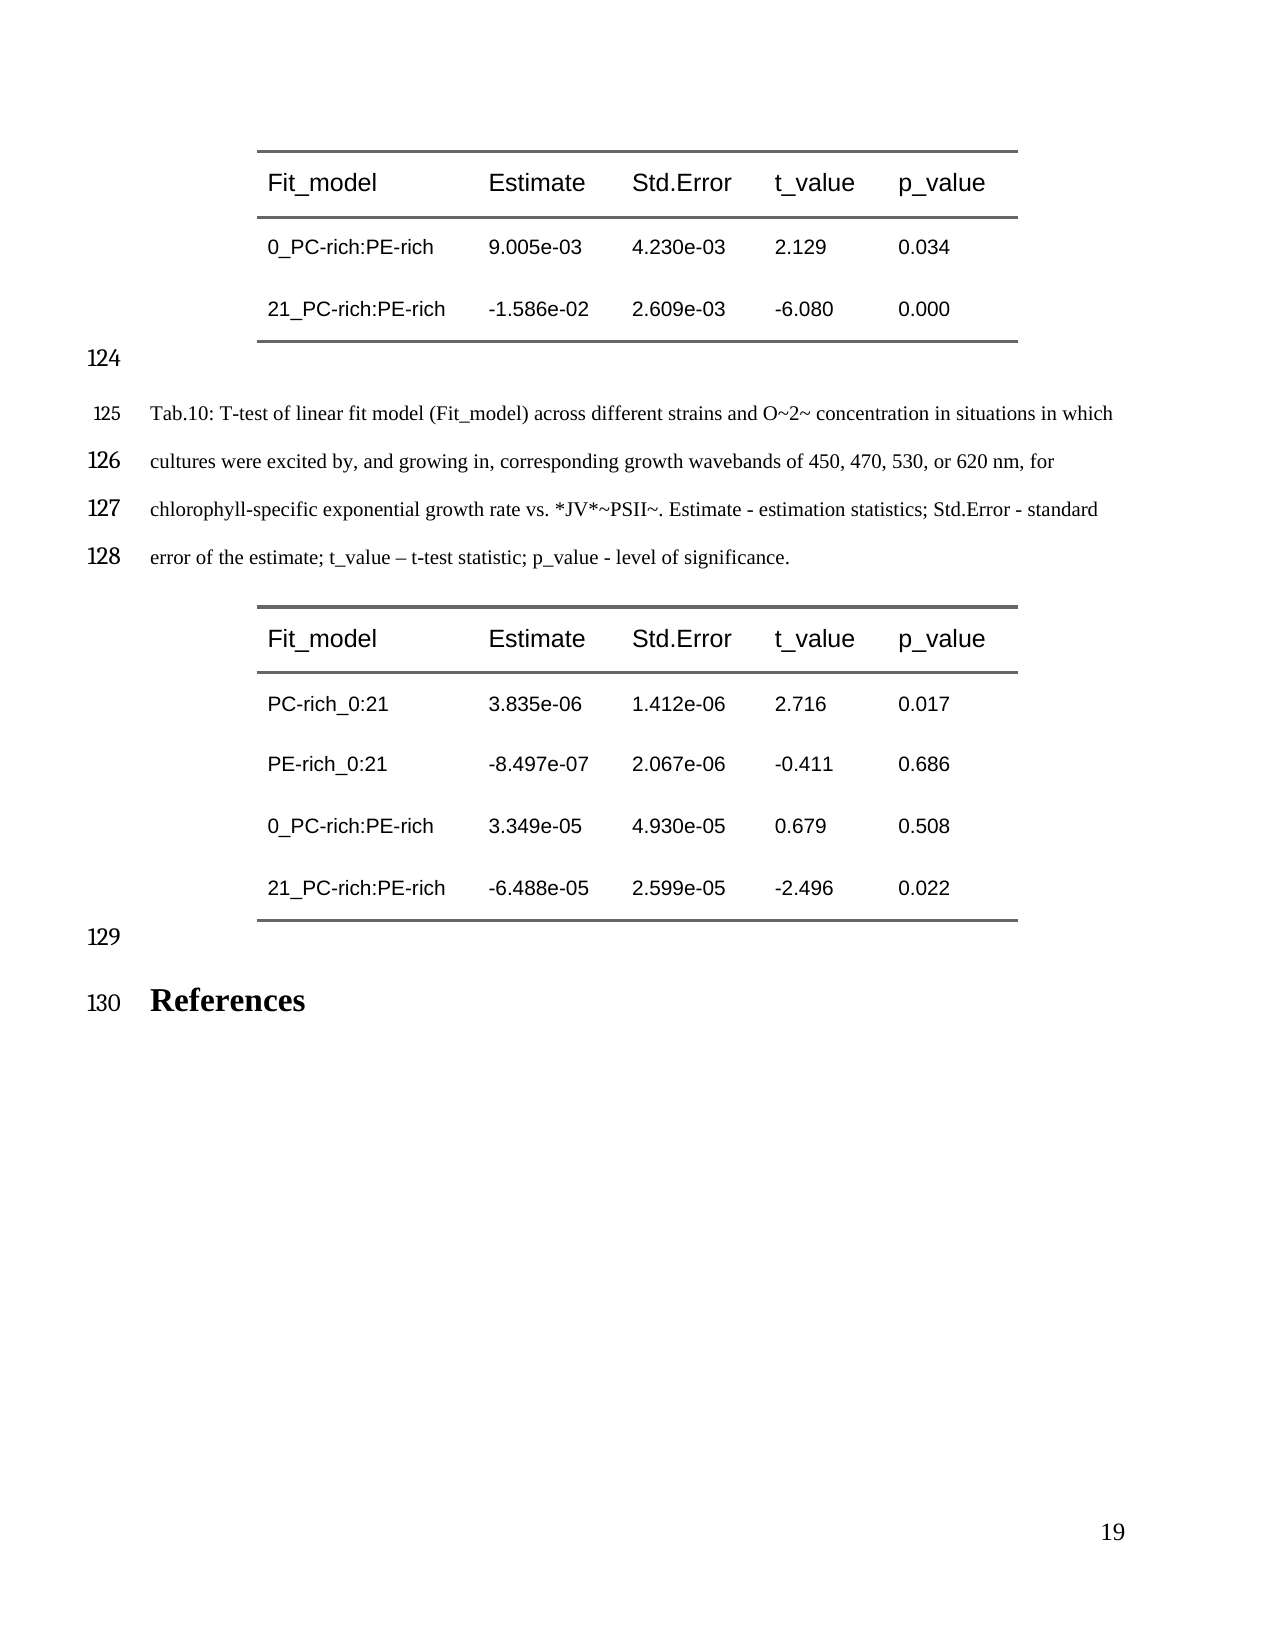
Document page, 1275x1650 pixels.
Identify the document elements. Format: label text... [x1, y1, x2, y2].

table_cell 2.067e-06 [621, 733, 764, 795]
table_cell 1.412e-06 [621, 674, 764, 733]
table_cell 0_PC-rich:PE-rich [257, 219, 478, 278]
table_cell 0.022 [888, 857, 1018, 919]
table_cell -6.488e-05 [478, 857, 621, 919]
table_header Estimate [478, 609, 621, 671]
table_header t_value [764, 153, 888, 216]
text Tab.10: T-test of linear fit model (Fit_model) across different strains and O~2~ concentration in situations in which cultures were excited by, and growing in, corresponding growth wavebands of 450, 470, 530, or 620 nm, for chlorophyll-specific exponential growth rate vs. *JV*~PSII~. Estimate - estimation statistics; Std.Error - standard error of the estimate; t_value – t-test statistic; p_value - level of significance. [150, 400, 1125, 569]
table_cell 21_PC-rich:PE-rich [257, 278, 478, 340]
table_cell 0.000 [888, 278, 1018, 340]
table_cell 9.005e-03 [478, 219, 621, 278]
table_cell 3.349e-05 [478, 795, 621, 857]
table_cell -1.586e-02 [478, 278, 621, 340]
table_cell 21_PC-rich:PE-rich [257, 857, 478, 919]
table_cell 2.609e-03 [621, 278, 764, 340]
table_cell 4.930e-05 [621, 795, 764, 857]
table_cell -2.496 [764, 857, 888, 919]
table_header Std.Error [621, 609, 764, 671]
table_cell 0.017 [888, 674, 1018, 733]
table_cell 0.679 [764, 795, 888, 857]
table_header Fit_model [257, 609, 478, 671]
table_header p_value [888, 609, 1018, 671]
table_cell -8.497e-07 [478, 733, 621, 795]
table_cell 0.508 [888, 795, 1018, 857]
table_cell 2.599e-05 [621, 857, 764, 919]
table_header Estimate [478, 153, 621, 216]
table_cell 0.686 [888, 733, 1018, 795]
table_header Std.Error [621, 153, 764, 216]
subtitle References [150, 980, 1125, 1018]
table_header Fit_model [257, 153, 478, 216]
table_cell 3.835e-06 [478, 674, 621, 733]
table_cell 2.129 [764, 219, 888, 278]
table_cell PE-rich_0:21 [257, 733, 478, 795]
table_cell 0_PC-rich:PE-rich [257, 795, 478, 857]
table_cell PC-rich_0:21 [257, 674, 478, 733]
table_header p_value [888, 153, 1018, 216]
table_cell -6.080 [764, 278, 888, 340]
table_cell 4.230e-03 [621, 219, 764, 278]
table_cell -0.411 [764, 733, 888, 795]
table_header t_value [764, 609, 888, 671]
table_cell 2.716 [764, 674, 888, 733]
table_cell 0.034 [888, 219, 1018, 278]
